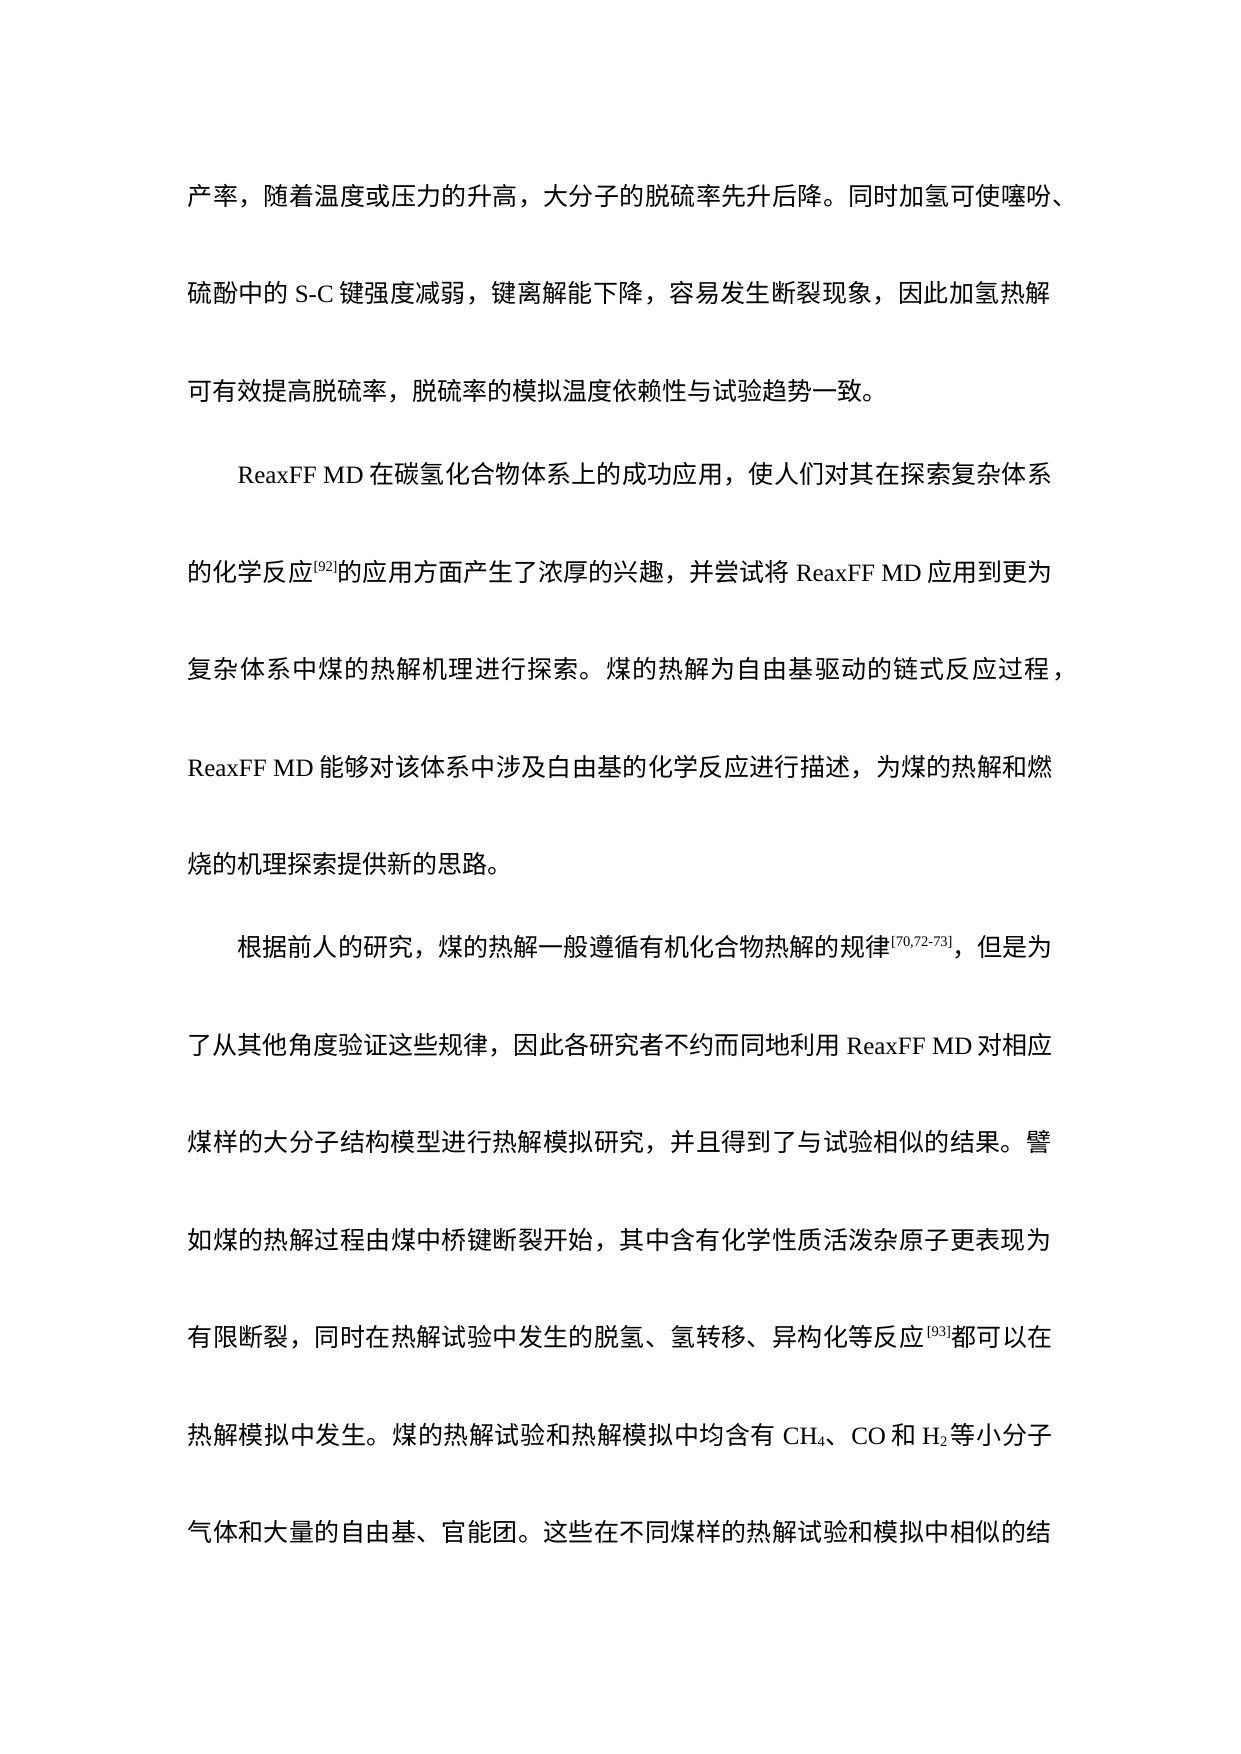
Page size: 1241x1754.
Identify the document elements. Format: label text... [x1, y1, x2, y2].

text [187, 162, 1053, 422]
text ReaxFF MD在碳氢化合物体系上的成功应用，使人们对其在探索复杂体系的化学反应[92]的应用方面产生了浓厚的兴趣，并尝试将ReaxFF MD应用到更为复杂体系中煤的热解机理进行探索。煤的热解为自由基驱动的链式反应过程，ReaxFF MD能够对该体系中涉及白由基的化学反应进行描述，为煤的热解和燃烧的机理探索提供新的思路。 [187, 440, 1053, 895]
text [187, 913, 1053, 1563]
